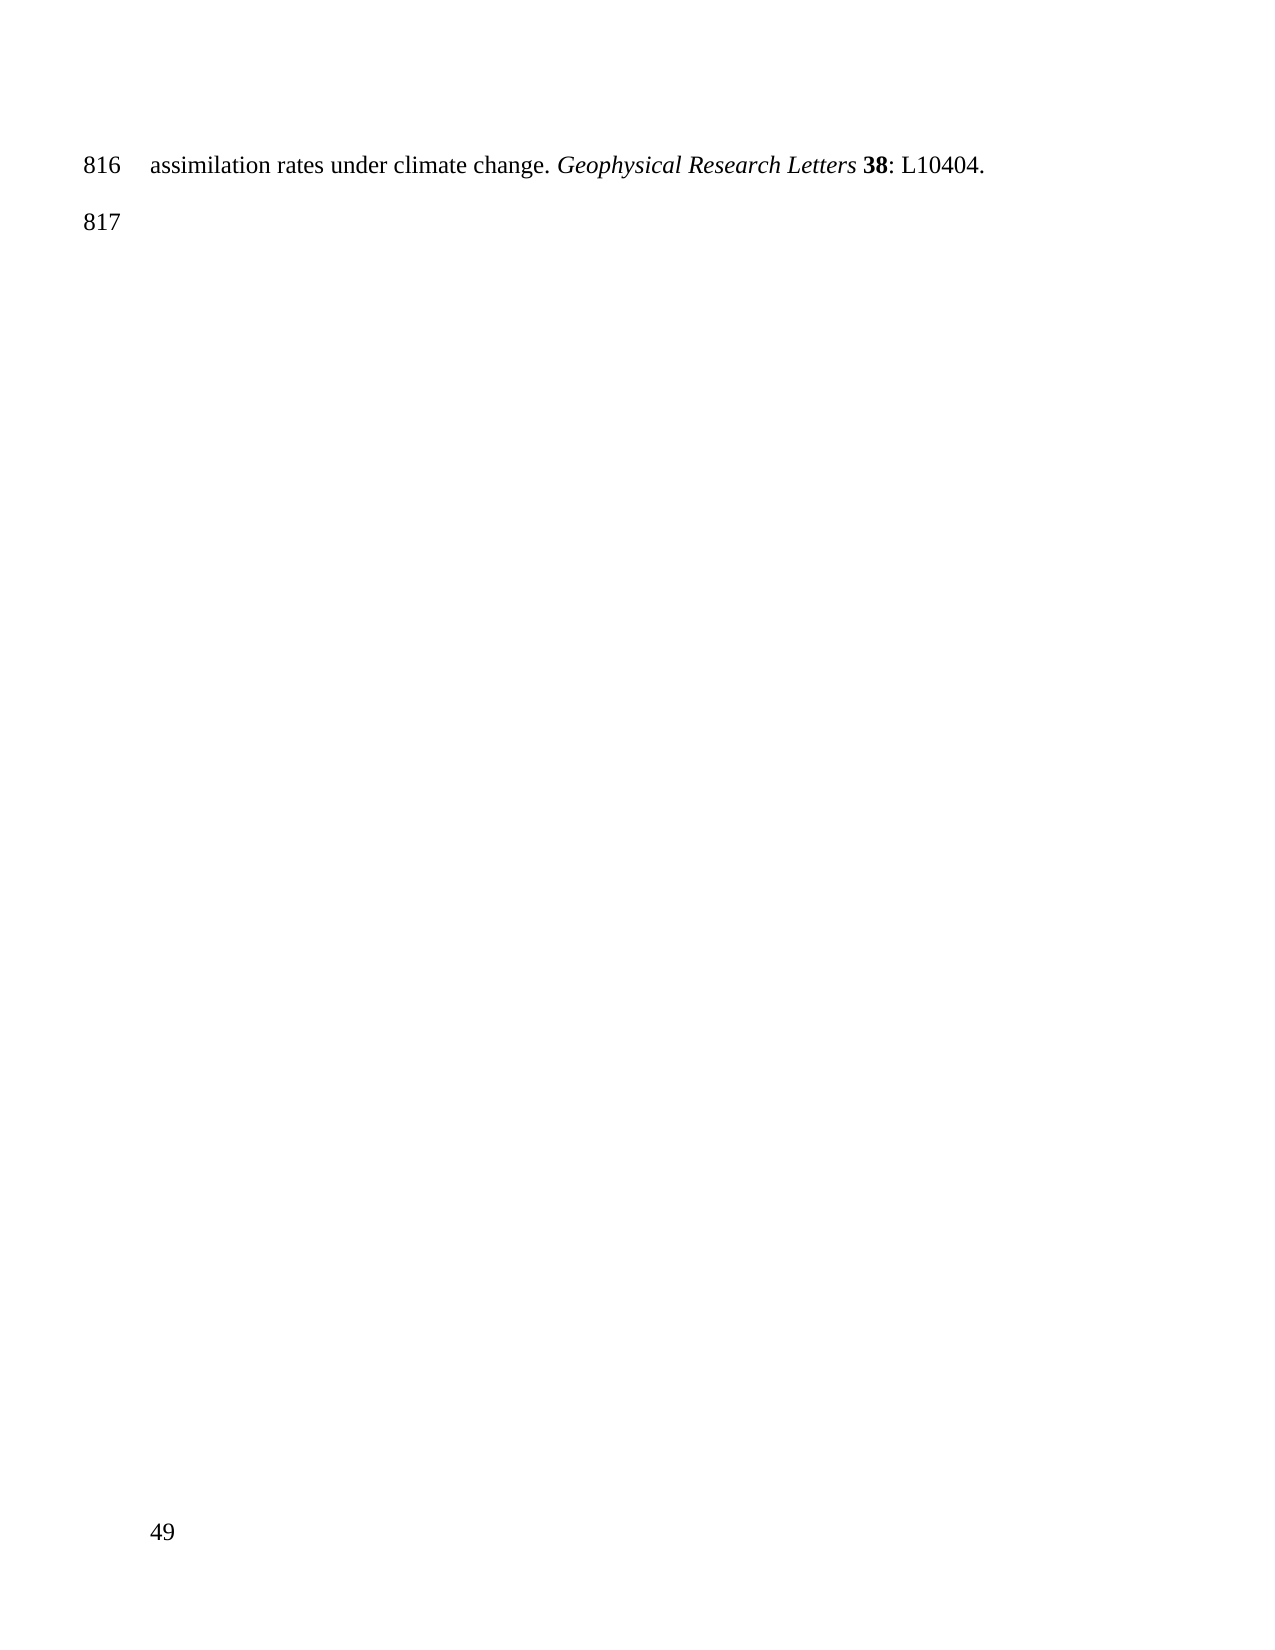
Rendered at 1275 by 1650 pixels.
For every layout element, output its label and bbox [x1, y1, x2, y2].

text [150, 150, 1125, 179]
